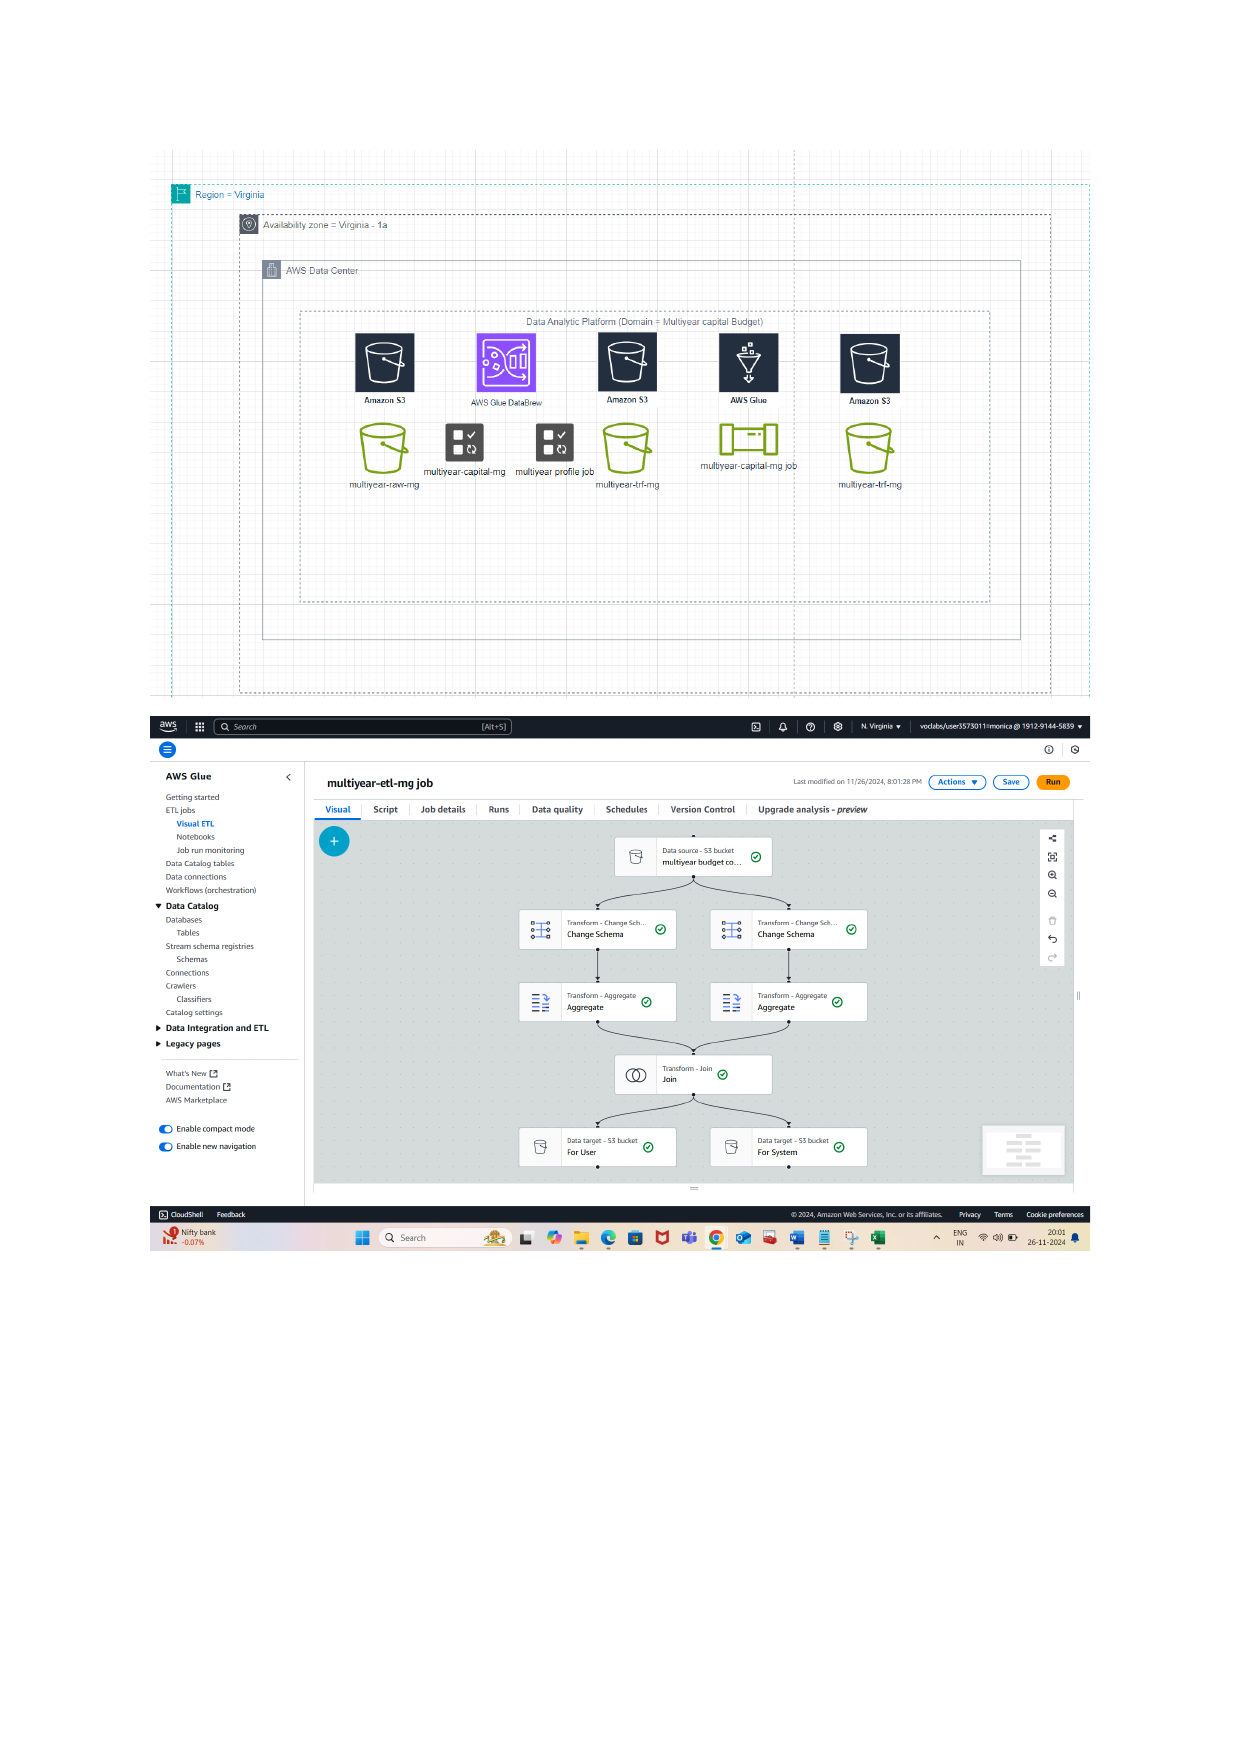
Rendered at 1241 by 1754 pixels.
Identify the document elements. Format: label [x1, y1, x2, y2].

picture [150, 716, 1091, 1251]
picture [150, 150, 1091, 698]
